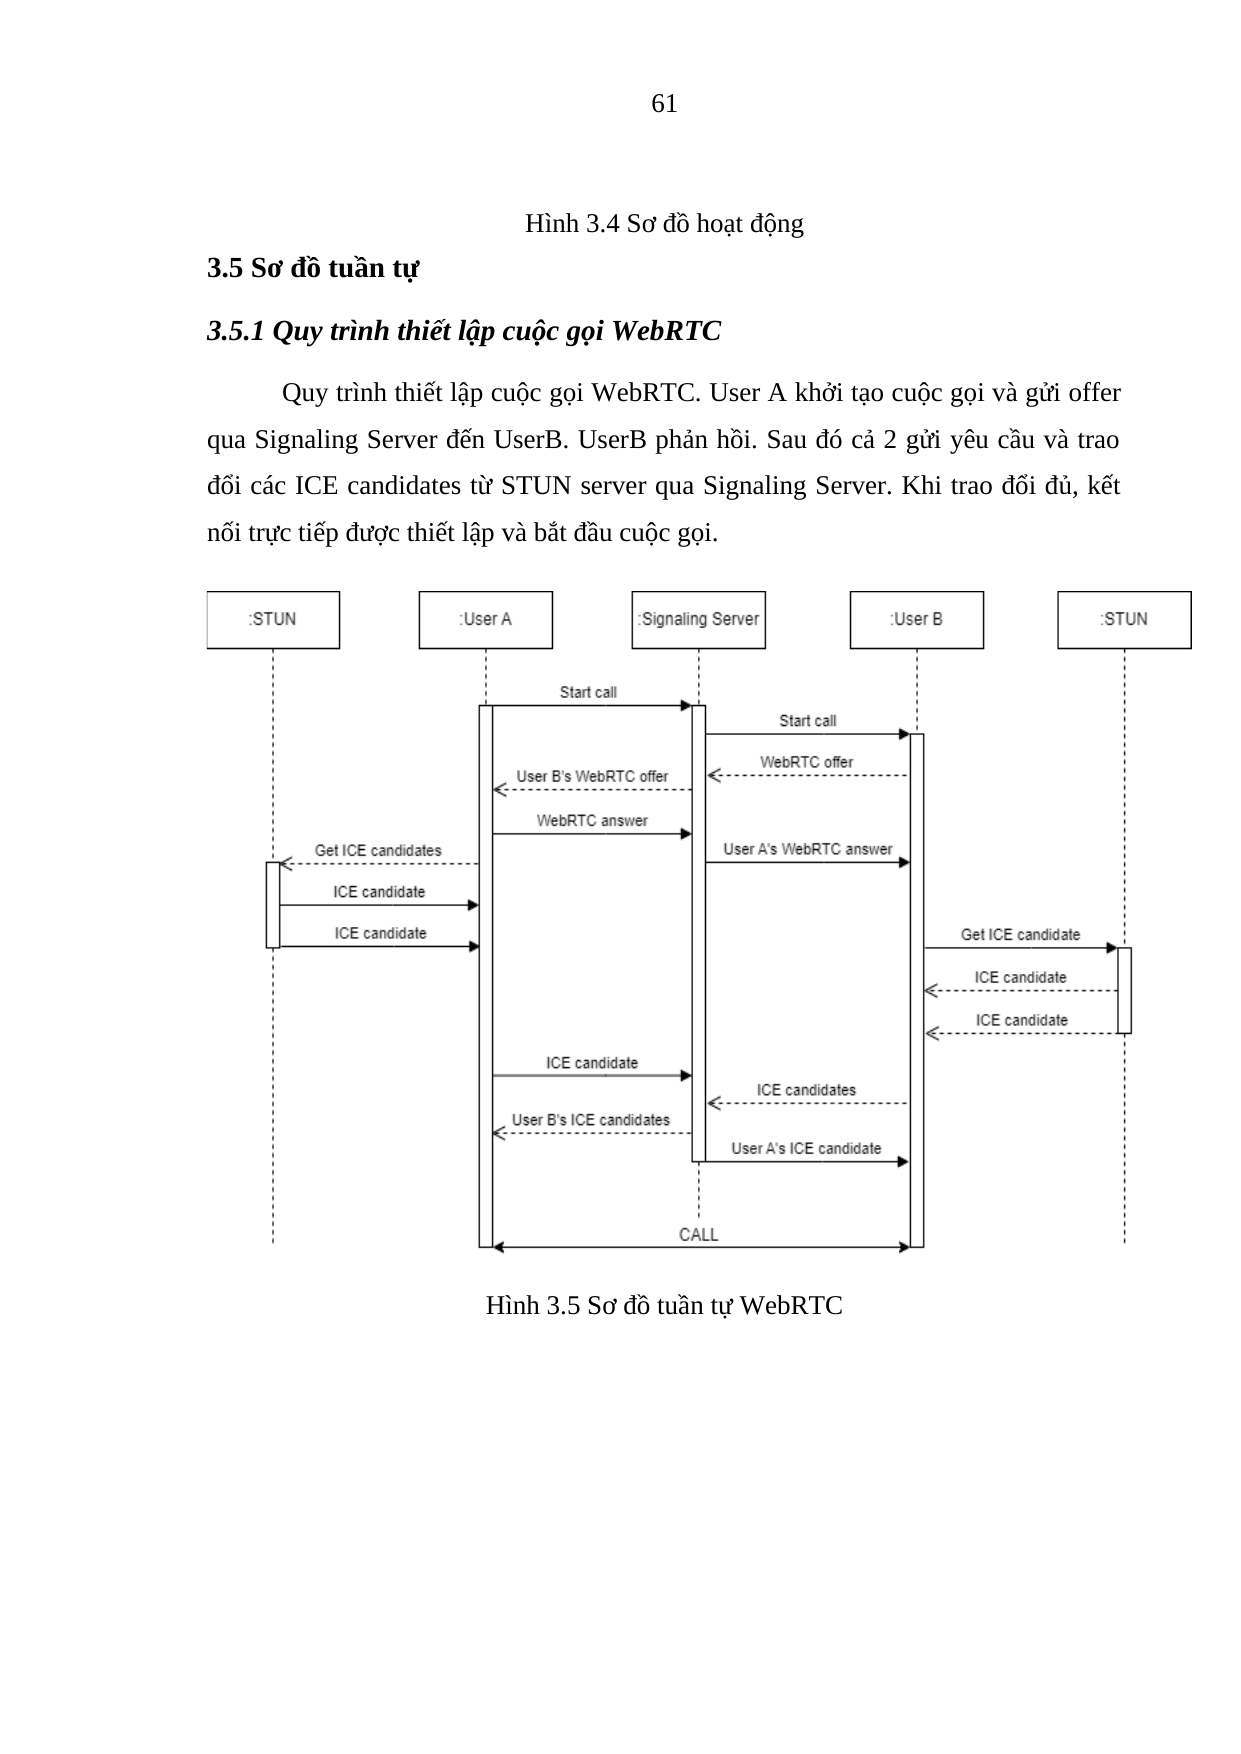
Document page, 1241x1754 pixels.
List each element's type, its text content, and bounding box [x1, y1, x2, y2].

text Hình 3.4 Sơ đồ hoạt động [207, 207, 1122, 238]
subtitle Sơ đồ tuần tự [207, 250, 1122, 284]
picture [206, 591, 1192, 1261]
subtitle Quy trình thiết lập cuộc gọi WebRTC [207, 313, 1122, 347]
text Hình 3.5 Sơ đồ tuần tự WebRTC [207, 1289, 1122, 1320]
text Quy trình thiết lập cuộc gọi WebRTC. User A khởi tạo cuộc gọi và gửi offer qua Signaling Server đến UserB. UserB phản hồi. Sau đó cả 2 gửi yêu cầu và trao đổi các ICE candidates từ STUN server qua Signaling Server. Khi trao đổi đủ, kết nối trực tiếp được thiết lập và bắt đầu cuộc gọi. [207, 376, 1122, 547]
